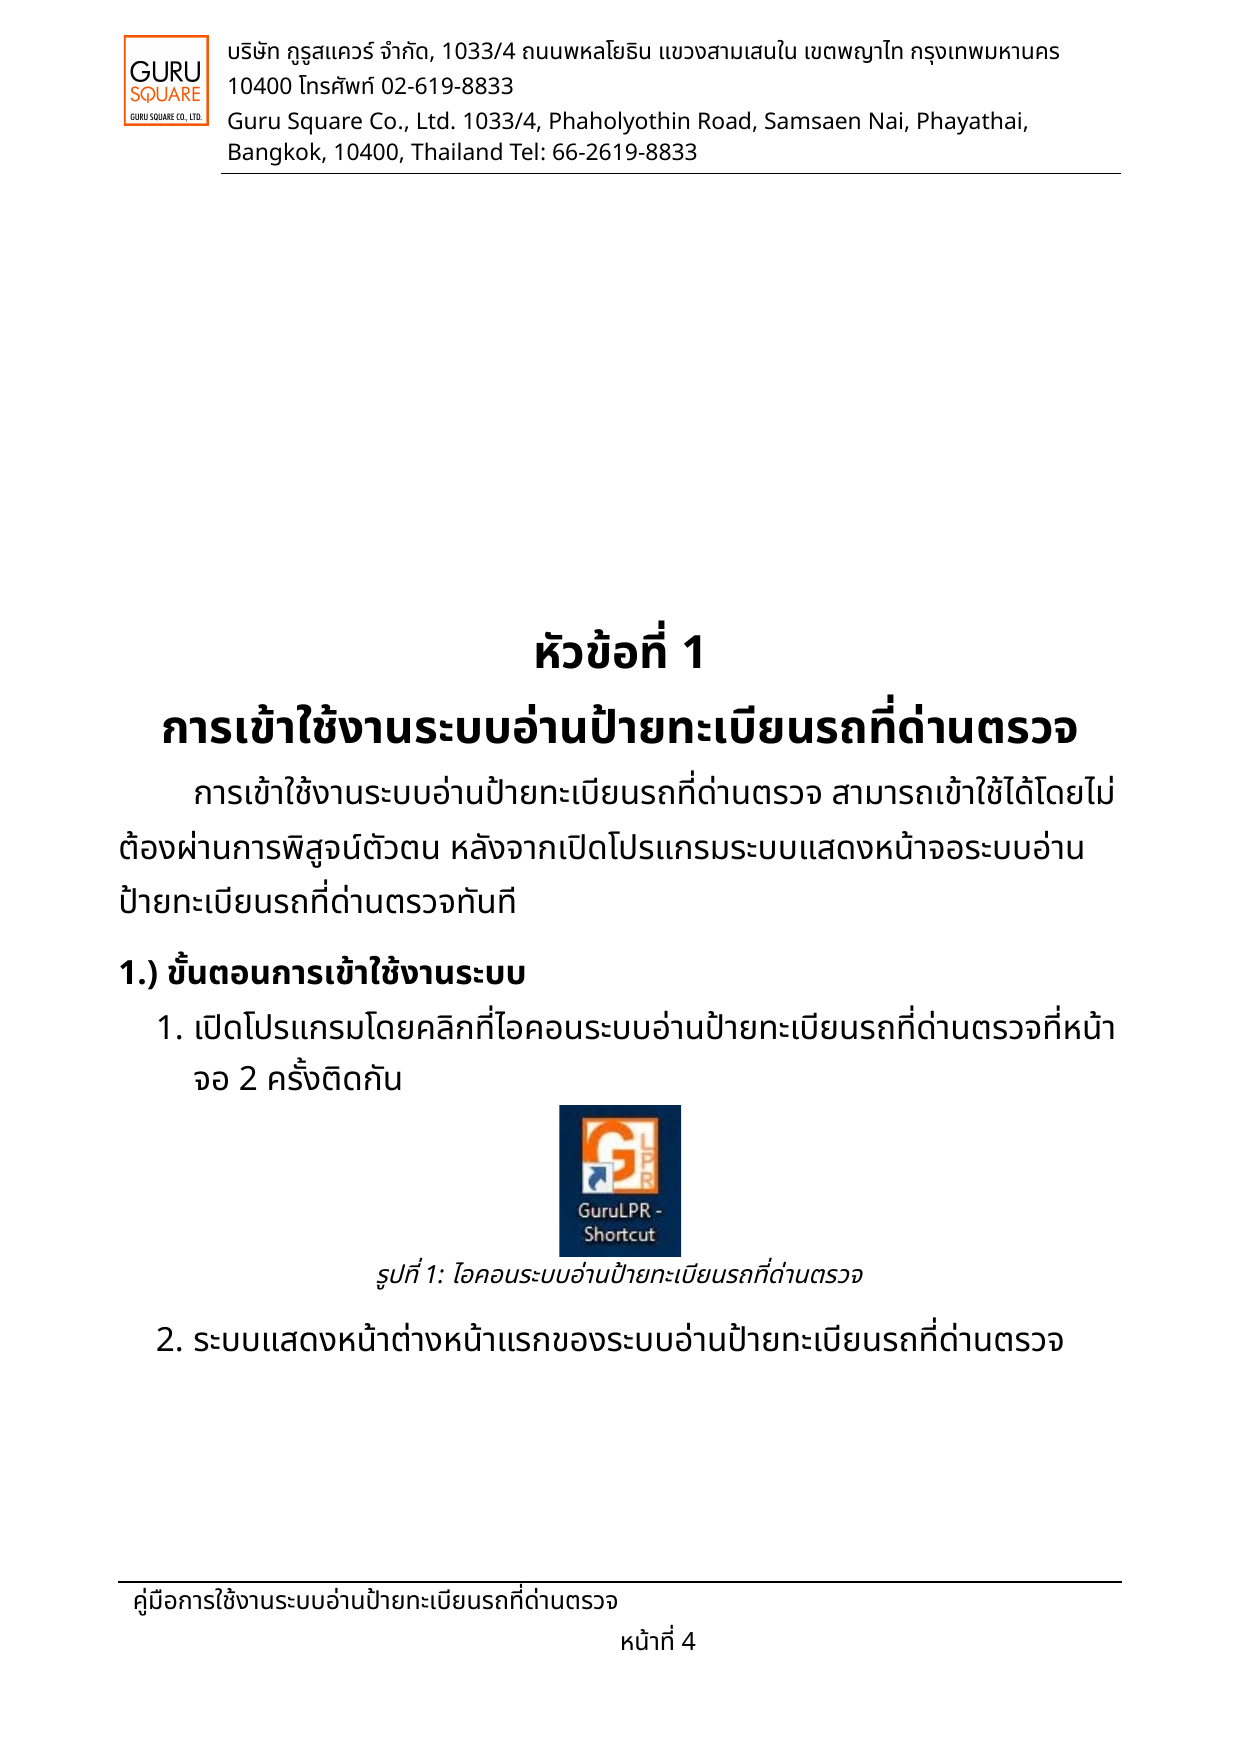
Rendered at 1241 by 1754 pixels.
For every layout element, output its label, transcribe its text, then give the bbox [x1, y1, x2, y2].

text การเข้าใช้งานระบบอ่านป้ายทะเบียนรถที่ด่านตรวจ สามารถเข้าใช้ได้โดยไม่ต้องผ่านการพิสูจน์ตัวตน หลังจากเปิดโปรแกรมระบบแสดงหน้าจอระบบอ่านป้ายทะเบียนรถที่ด่านตรวจทันที [118, 769, 1122, 928]
subtitle การเข้าใช้งานระบบอ่านป้ายทะเบียนรถที่ด่านตรวจ [118, 694, 1122, 764]
subtitle หัวข้อที่ 1 [118, 619, 1122, 689]
picture [559, 1105, 682, 1257]
subtitle 1.) ขั้นตอนการเข้าใช้งานระบบ [118, 949, 1122, 1000]
list เปิดโปรแกรมโดยคลิกที่ไอคอนระบบอ่านป้ายทะเบียนรถที่ด่านตรวจที่หน้าจอ 2 ครั้งติดกัน [156, 1004, 1122, 1105]
list ระบบแสดงหน้าต่างหน้าแรกของระบบอ่านป้ายทะเบียนรถที่ด่านตรวจ [156, 1315, 1122, 1366]
picture [123, 35, 209, 126]
